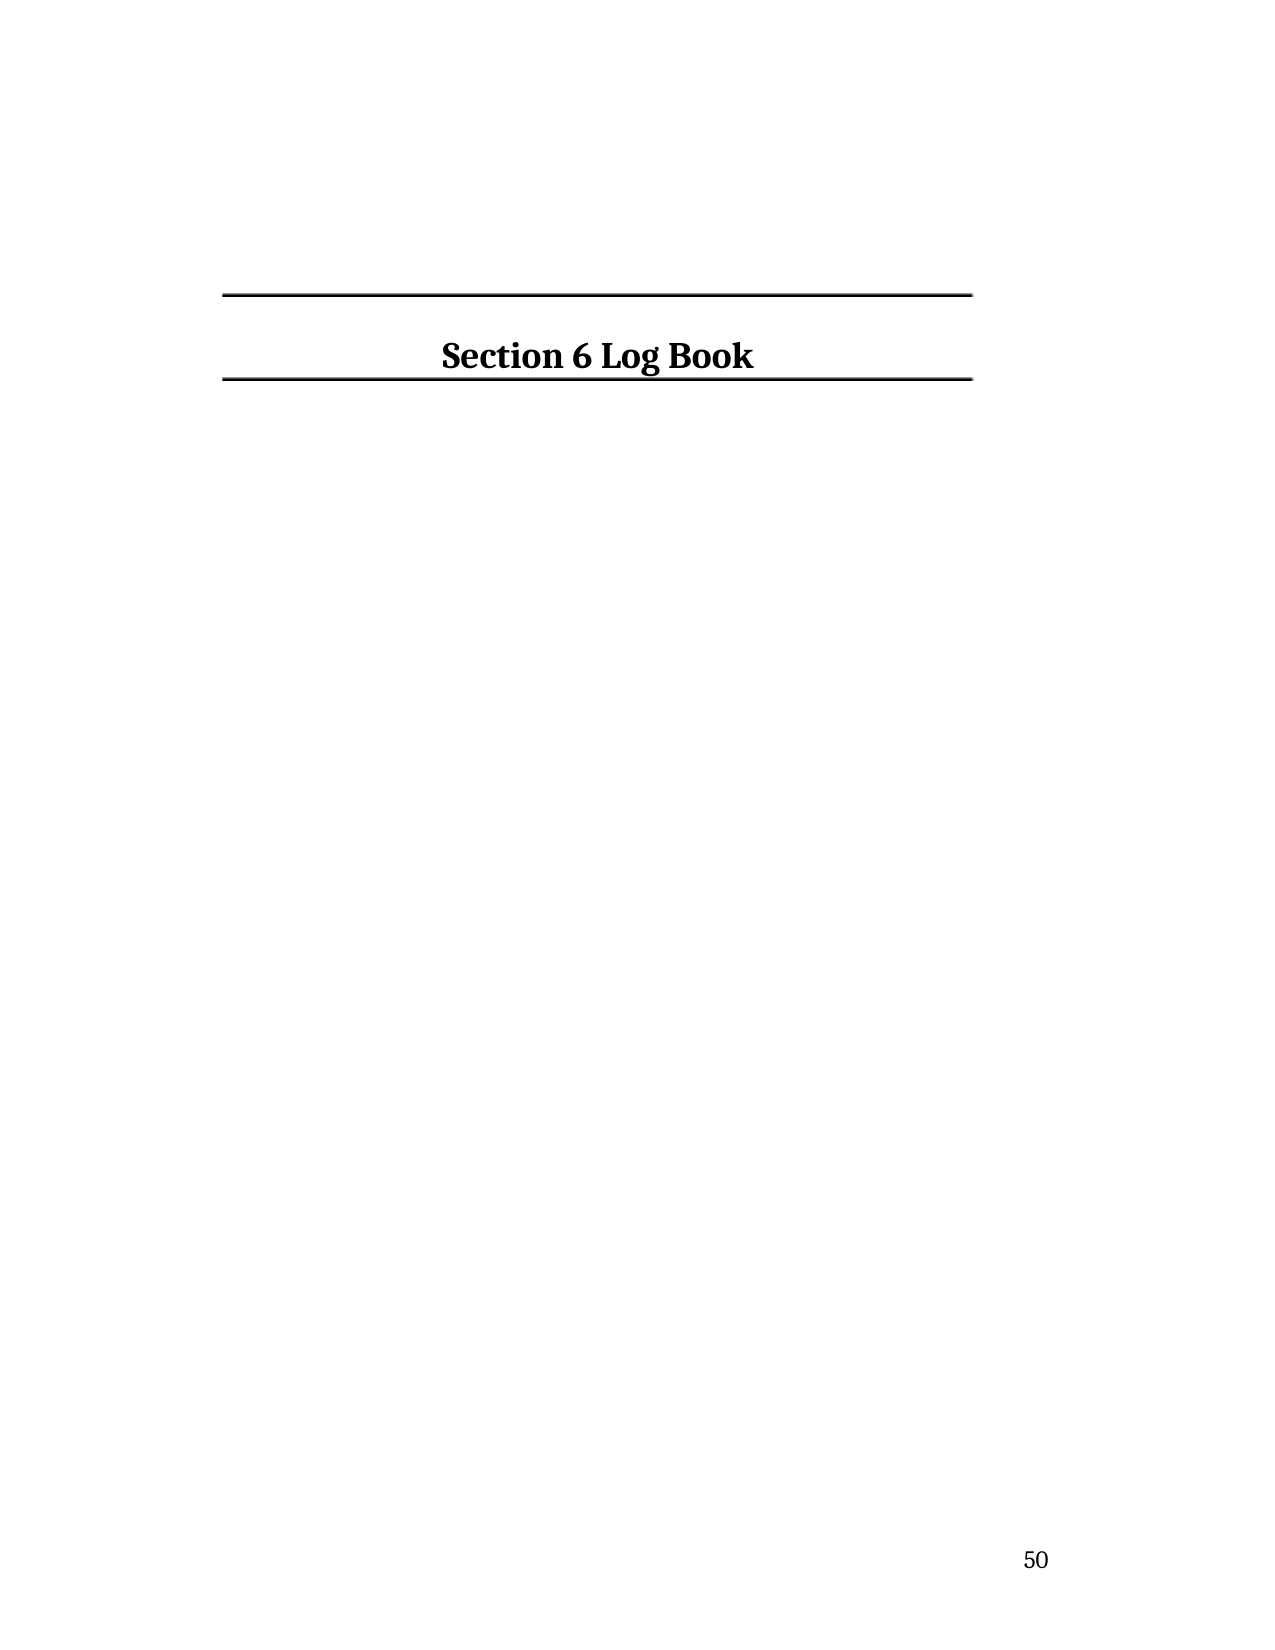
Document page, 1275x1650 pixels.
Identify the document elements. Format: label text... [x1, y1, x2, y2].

picture [222, 293, 974, 297]
picture [222, 377, 974, 381]
text Section 6 Log Book [148, 334, 1048, 378]
